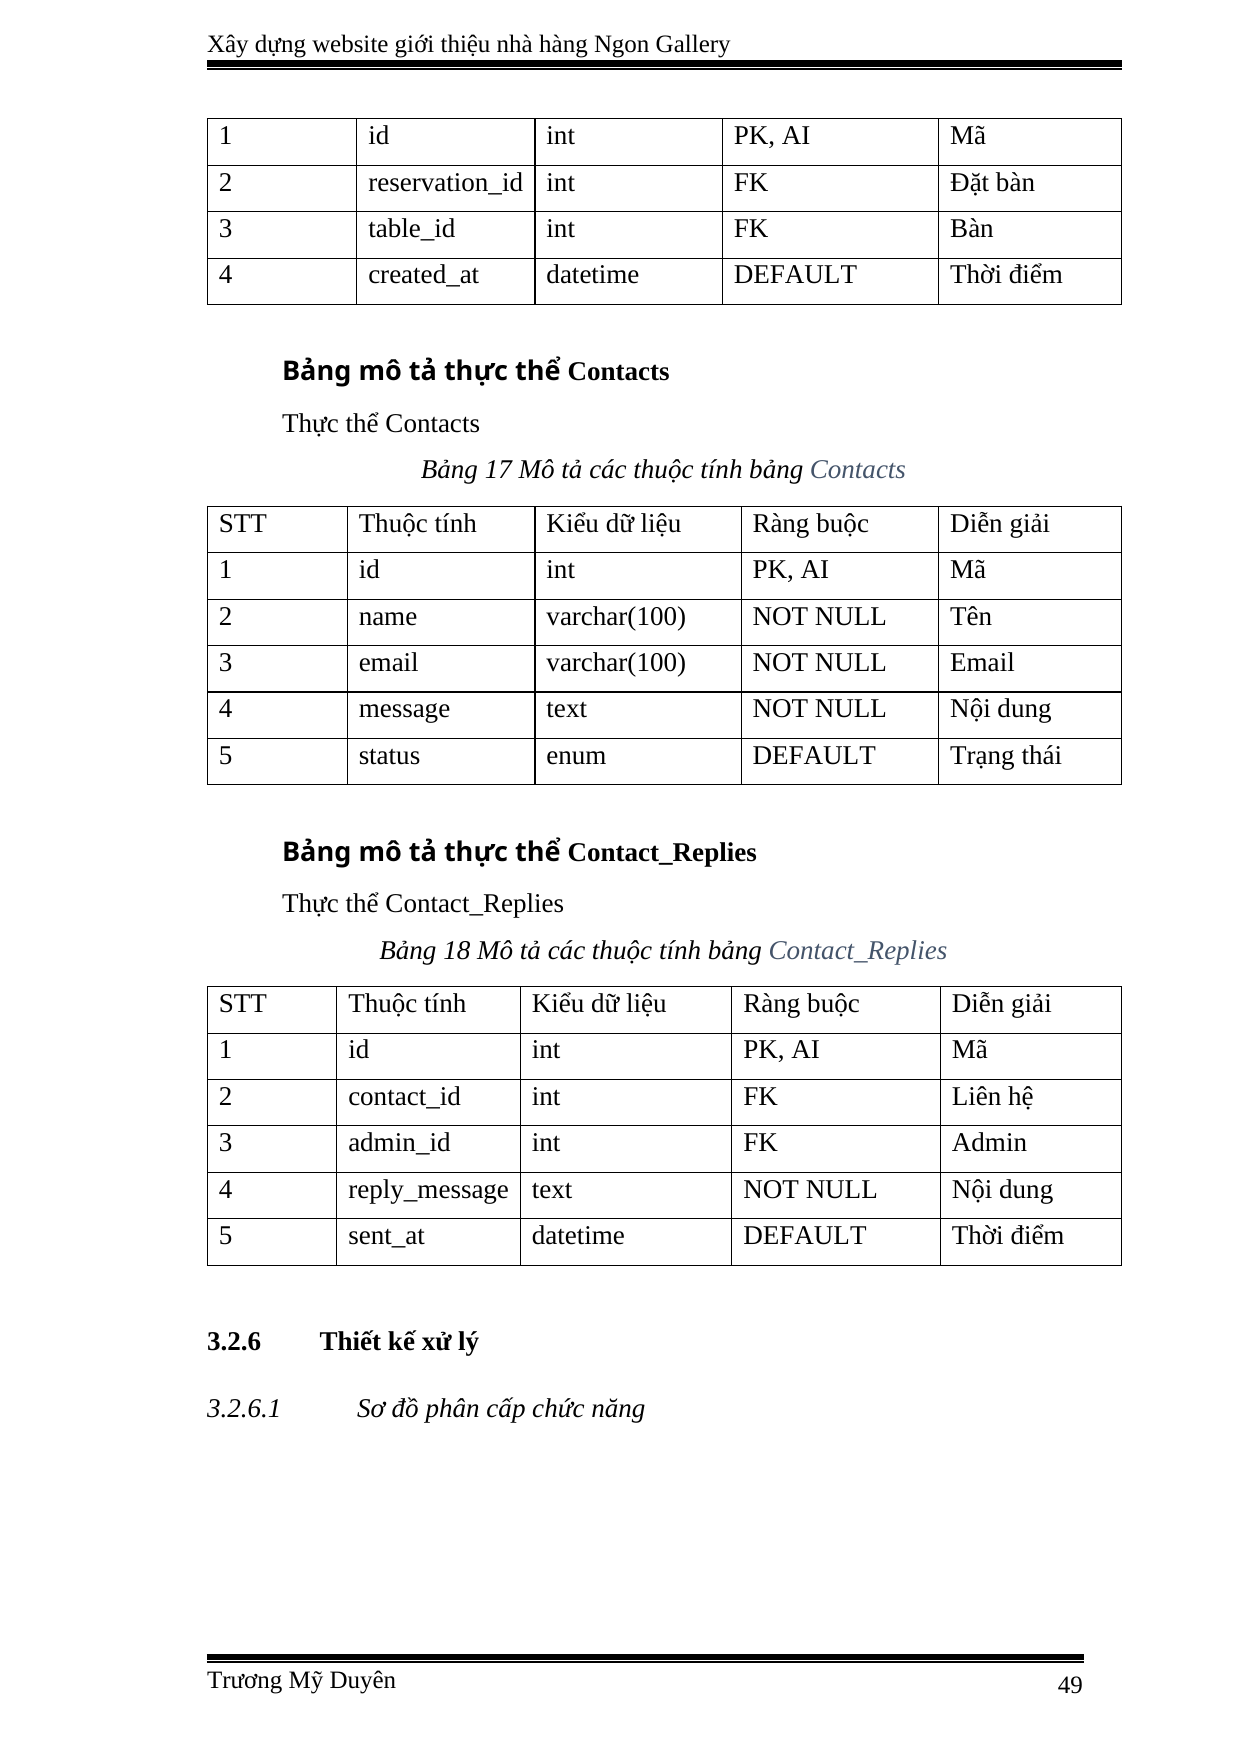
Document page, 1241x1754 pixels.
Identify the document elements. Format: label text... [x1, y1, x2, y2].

table_cell name [348, 600, 534, 645]
table_cell reservation_id [357, 166, 534, 211]
table_cell Mã [939, 119, 1121, 164]
table_cell DEFAULT [732, 1219, 940, 1265]
table_cell sent_at [337, 1219, 520, 1265]
table_cell 2 [208, 600, 347, 645]
table_cell int [536, 119, 722, 164]
table_header STT [208, 987, 336, 1032]
table_cell int [536, 212, 722, 257]
table_cell status [348, 739, 534, 784]
table_cell id [348, 553, 534, 598]
table_cell created_at [357, 259, 534, 304]
table_cell DEFAULT [742, 739, 938, 784]
text Bảng mô tả thực thể Contacts [207, 352, 1122, 388]
table_cell 3 [208, 1126, 336, 1172]
table_cell Nội dung [939, 693, 1121, 738]
table_header Kiểu dữ liệu [536, 507, 741, 552]
table_cell 4 [208, 1173, 336, 1218]
table_cell table_id [357, 212, 534, 257]
table_cell FK [732, 1126, 940, 1172]
table_cell varchar(100) [536, 600, 741, 645]
table_header Ràng buộc [742, 507, 938, 552]
table_cell 1 [208, 119, 356, 164]
text Thực thể Contact_Replies [207, 887, 1122, 918]
table_cell PK, AI [742, 553, 938, 598]
table_cell Thời điểm [941, 1219, 1121, 1265]
table_cell message [348, 693, 534, 738]
table_header STT [208, 507, 347, 552]
table_cell 4 [208, 693, 347, 738]
table_header Thuộc tính [337, 987, 520, 1032]
table_cell 2 [208, 1080, 336, 1125]
table_cell PK, AI [723, 119, 938, 164]
table_header Thuộc tính [348, 507, 534, 552]
subtitle Sơ đồ phân cấp chức năng [207, 1392, 1122, 1424]
table_cell DEFAULT [723, 259, 938, 304]
table_cell Mã [941, 1034, 1121, 1079]
table_cell Đặt bàn [939, 166, 1121, 211]
table_cell id [337, 1034, 520, 1079]
table_cell Bàn [939, 212, 1121, 257]
table_cell Mã [939, 553, 1121, 598]
table_cell datetime [536, 259, 722, 304]
table_cell admin_id [337, 1126, 520, 1172]
table_cell PK, AI [732, 1034, 940, 1079]
table_cell reply_message [337, 1173, 520, 1218]
table_cell text [536, 693, 741, 738]
table_cell NOT NULL [742, 600, 938, 645]
table_cell Trạng thái [939, 739, 1121, 784]
text Bảng mô tả thực thể Contact_Replies [207, 832, 1122, 869]
text Thực thể Contacts [207, 407, 1122, 438]
table_cell 1 [208, 553, 347, 598]
table_cell contact_id [337, 1080, 520, 1125]
table_cell int [521, 1034, 731, 1079]
table_cell text [521, 1173, 731, 1218]
table_cell 4 [208, 259, 356, 304]
table_cell int [521, 1080, 731, 1125]
table_cell int [521, 1126, 731, 1172]
table_cell 5 [208, 739, 347, 784]
text Bảng 18 Mô tả các thuộc tính bảng Contact_Replies [207, 934, 1122, 965]
table_cell int [536, 166, 722, 211]
table_cell 5 [208, 1219, 336, 1265]
table_cell 3 [208, 646, 347, 691]
table_cell FK [732, 1080, 940, 1125]
table_header Kiểu dữ liệu [521, 987, 731, 1032]
text Thiết kế xử lý [207, 1325, 1122, 1356]
table_cell Tên [939, 600, 1121, 645]
table_cell enum [536, 739, 741, 784]
table_cell varchar(100) [536, 646, 741, 691]
table_cell 1 [208, 1034, 336, 1079]
text Bảng 17 Mô tả các thuộc tính bảng Contacts [207, 454, 1122, 485]
table_cell int [536, 553, 741, 598]
table_cell FK [723, 166, 938, 211]
table_cell Nội dung [941, 1173, 1121, 1218]
table_header Ràng buộc [732, 987, 940, 1032]
table_cell NOT NULL [742, 693, 938, 738]
table_header Diễn giải [939, 507, 1121, 552]
table_cell datetime [521, 1219, 731, 1265]
table_cell Admin [941, 1126, 1121, 1172]
table_cell id [357, 119, 534, 164]
table_cell NOT NULL [742, 646, 938, 691]
table_cell NOT NULL [732, 1173, 940, 1218]
table_cell Liên hệ [941, 1080, 1121, 1125]
table_cell email [348, 646, 534, 691]
table_cell 2 [208, 166, 356, 211]
table_header Diễn giải [941, 987, 1121, 1032]
table_cell Thời điểm [939, 259, 1121, 304]
table_cell 3 [208, 212, 356, 257]
table_cell FK [723, 212, 938, 257]
table_cell Email [939, 646, 1121, 691]
